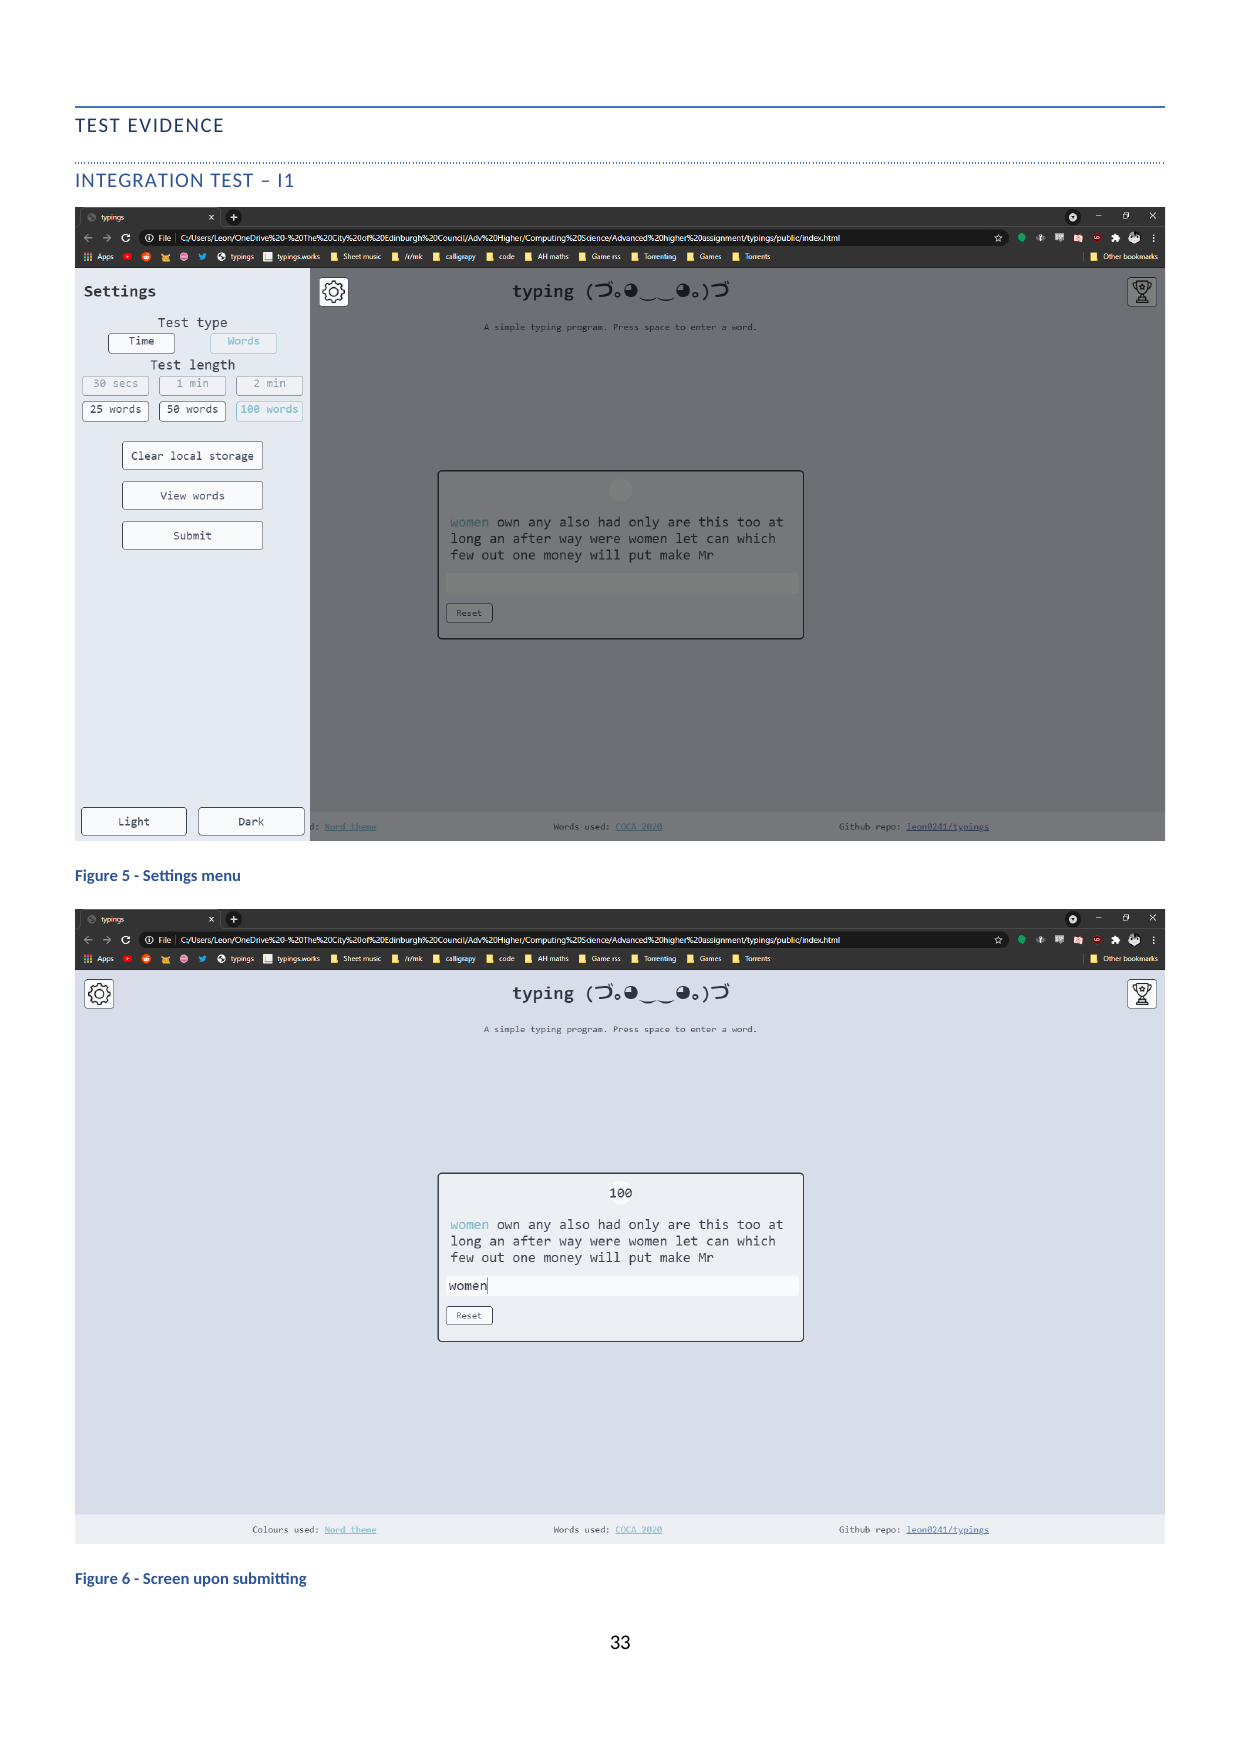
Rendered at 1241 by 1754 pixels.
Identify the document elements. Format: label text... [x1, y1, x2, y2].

picture [75, 909, 1166, 1544]
text Figure 5 - Settings menu [75, 866, 1165, 886]
subtitle Integration Test – I1 [75, 162, 1165, 193]
text Figure 6 - Screen upon submitting [75, 1568, 1165, 1588]
subtitle Test Evidence [75, 108, 1165, 137]
picture [75, 207, 1166, 841]
